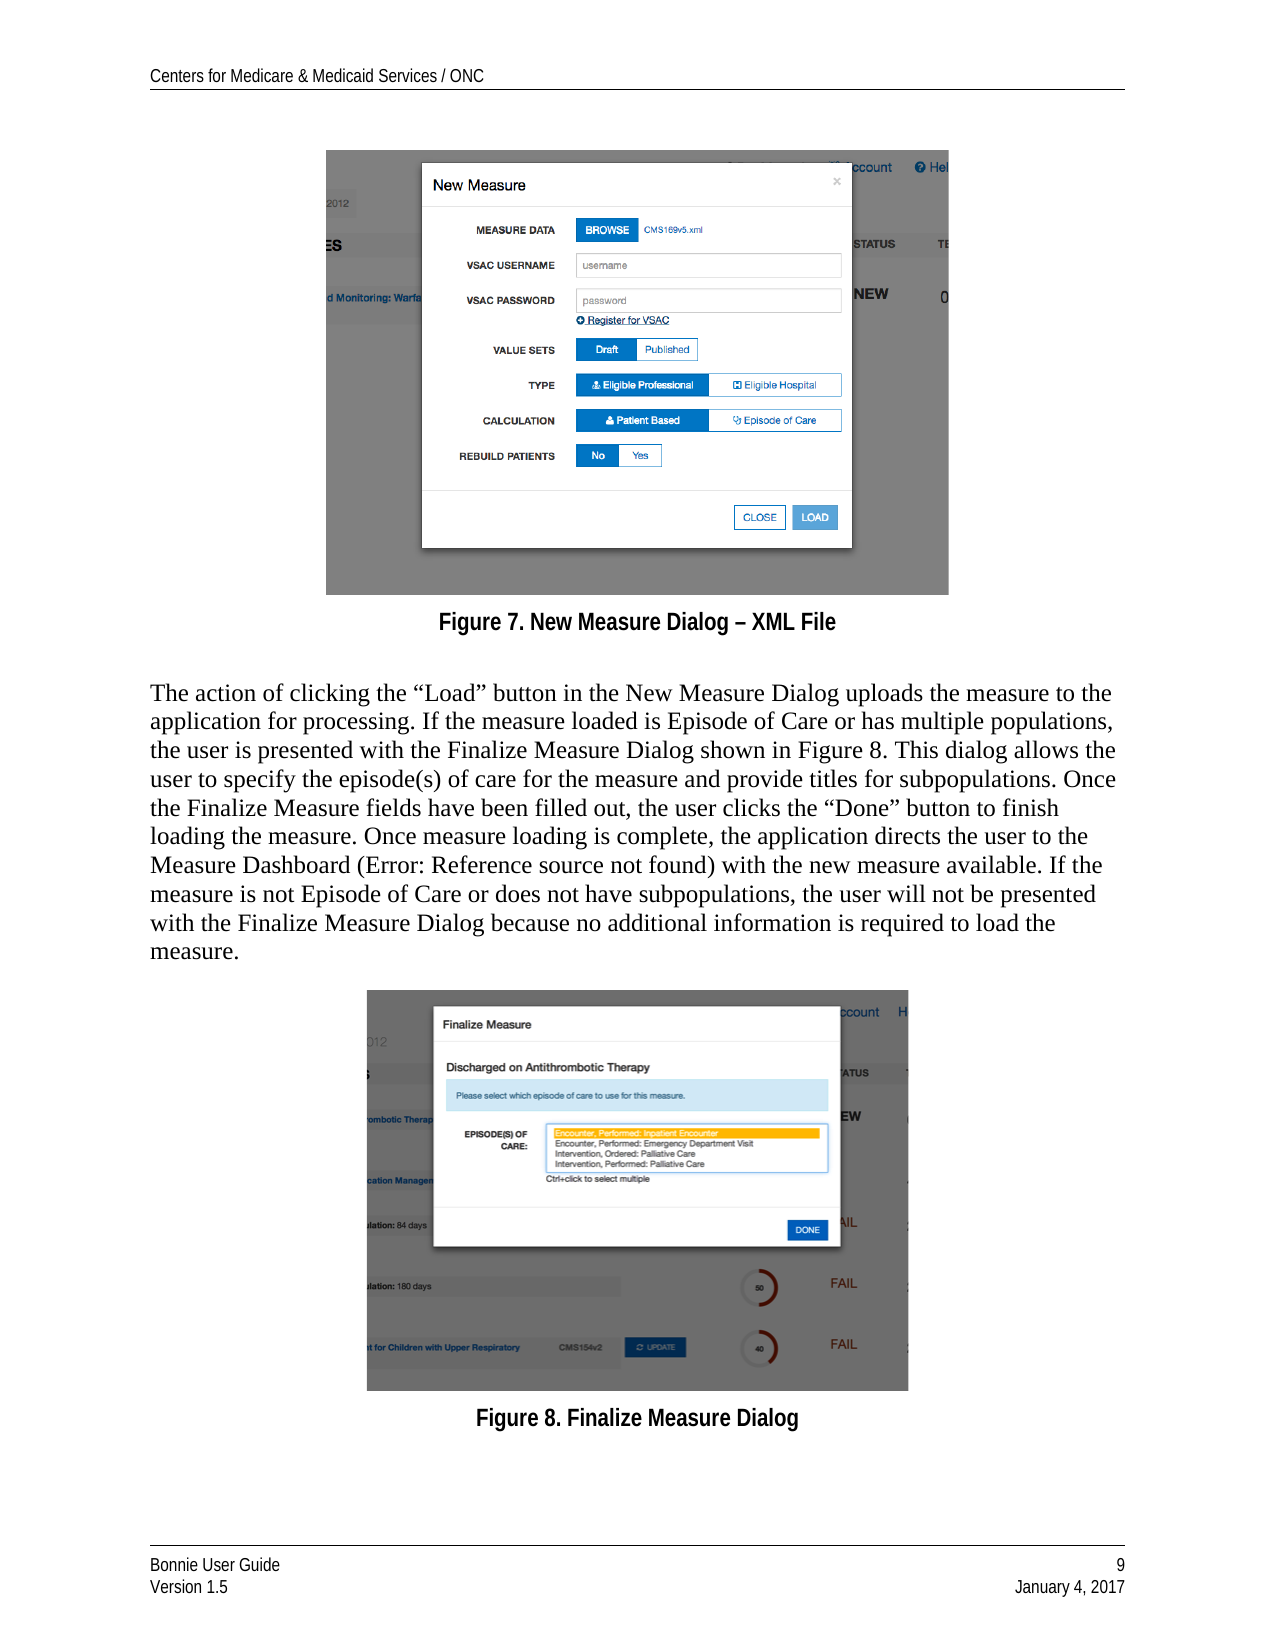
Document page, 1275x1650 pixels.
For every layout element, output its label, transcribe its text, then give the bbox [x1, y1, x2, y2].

picture [326, 150, 949, 595]
text Figure 7. New Measure Dialog – XML File [150, 607, 1125, 636]
text Figure 8. Finalize Measure Dialog [150, 1403, 1125, 1432]
text The action of clicking the “Load” button in the New Measure Dialog uploads the measure to the application for processing. If the measure loaded is Episode of Care or has multiple populations, the user is presented with the Finalize Measure Dialog shown in Figure 8. This dialog allows the user to specify the episode(s) of care for the measure and provide titles for subpopulations. Once the Finalize Measure fields have been filled out, the user clicks the “Done” button to finish loading the measure. Once measure loading is complete, the application directs the user to the Measure Dashboard (Figure 5) with the new measure available. If the measure is not Episode of Care or does not have subpopulations, the user will not be presented with the Finalize Measure Dialog because no additional information is required to load the measure. [150, 678, 1125, 965]
picture [366, 990, 909, 1391]
